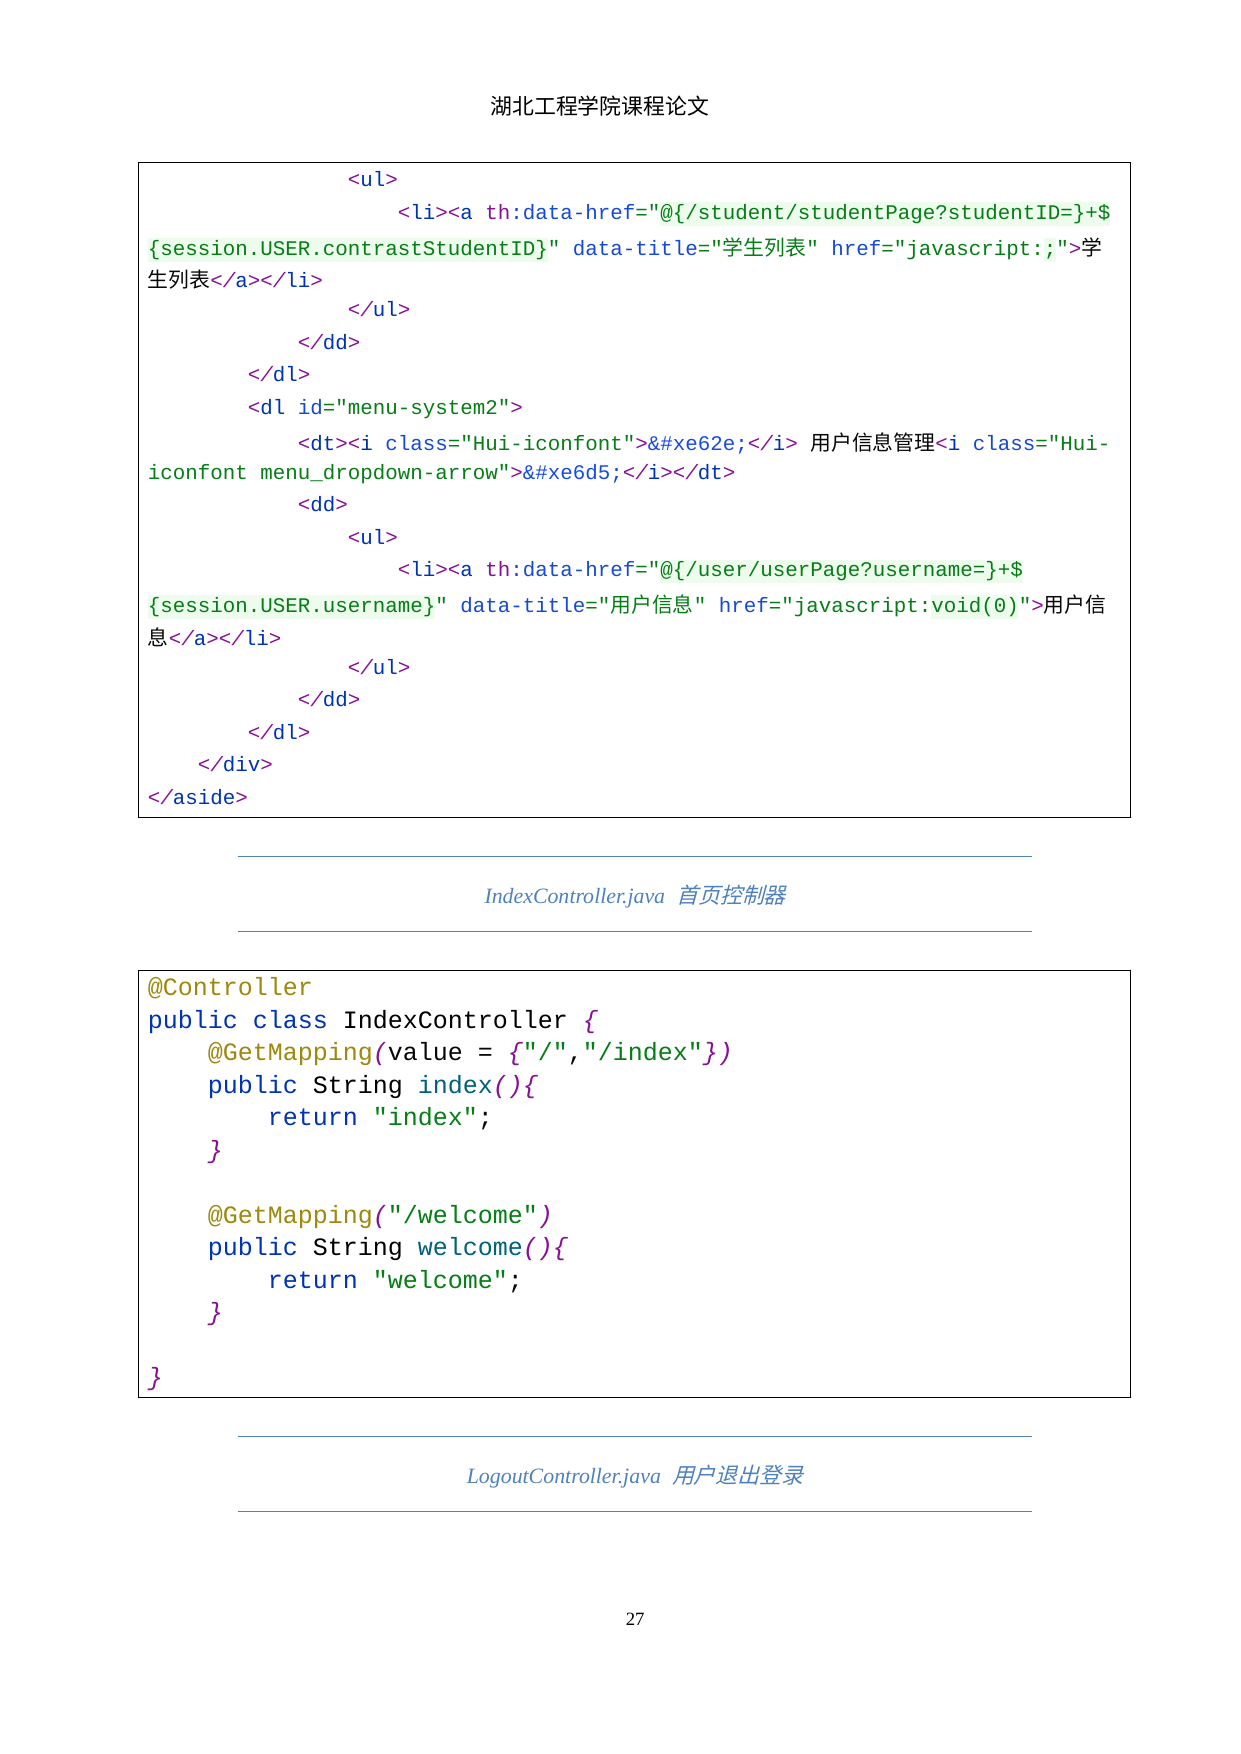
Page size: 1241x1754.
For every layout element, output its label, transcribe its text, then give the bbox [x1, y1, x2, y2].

text IndexController.java 首页控制器 [238, 857, 1032, 931]
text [139, 163, 1130, 817]
text LogoutController.java 用户退出登录 [238, 1437, 1032, 1511]
text @Controller public class IndexController { @GetMapping(value = {"/","/index"}) public String index(){ return "index"; } @GetMapping("/welcome") public String welcome(){ return "welcome"; } } [139, 971, 1130, 1397]
